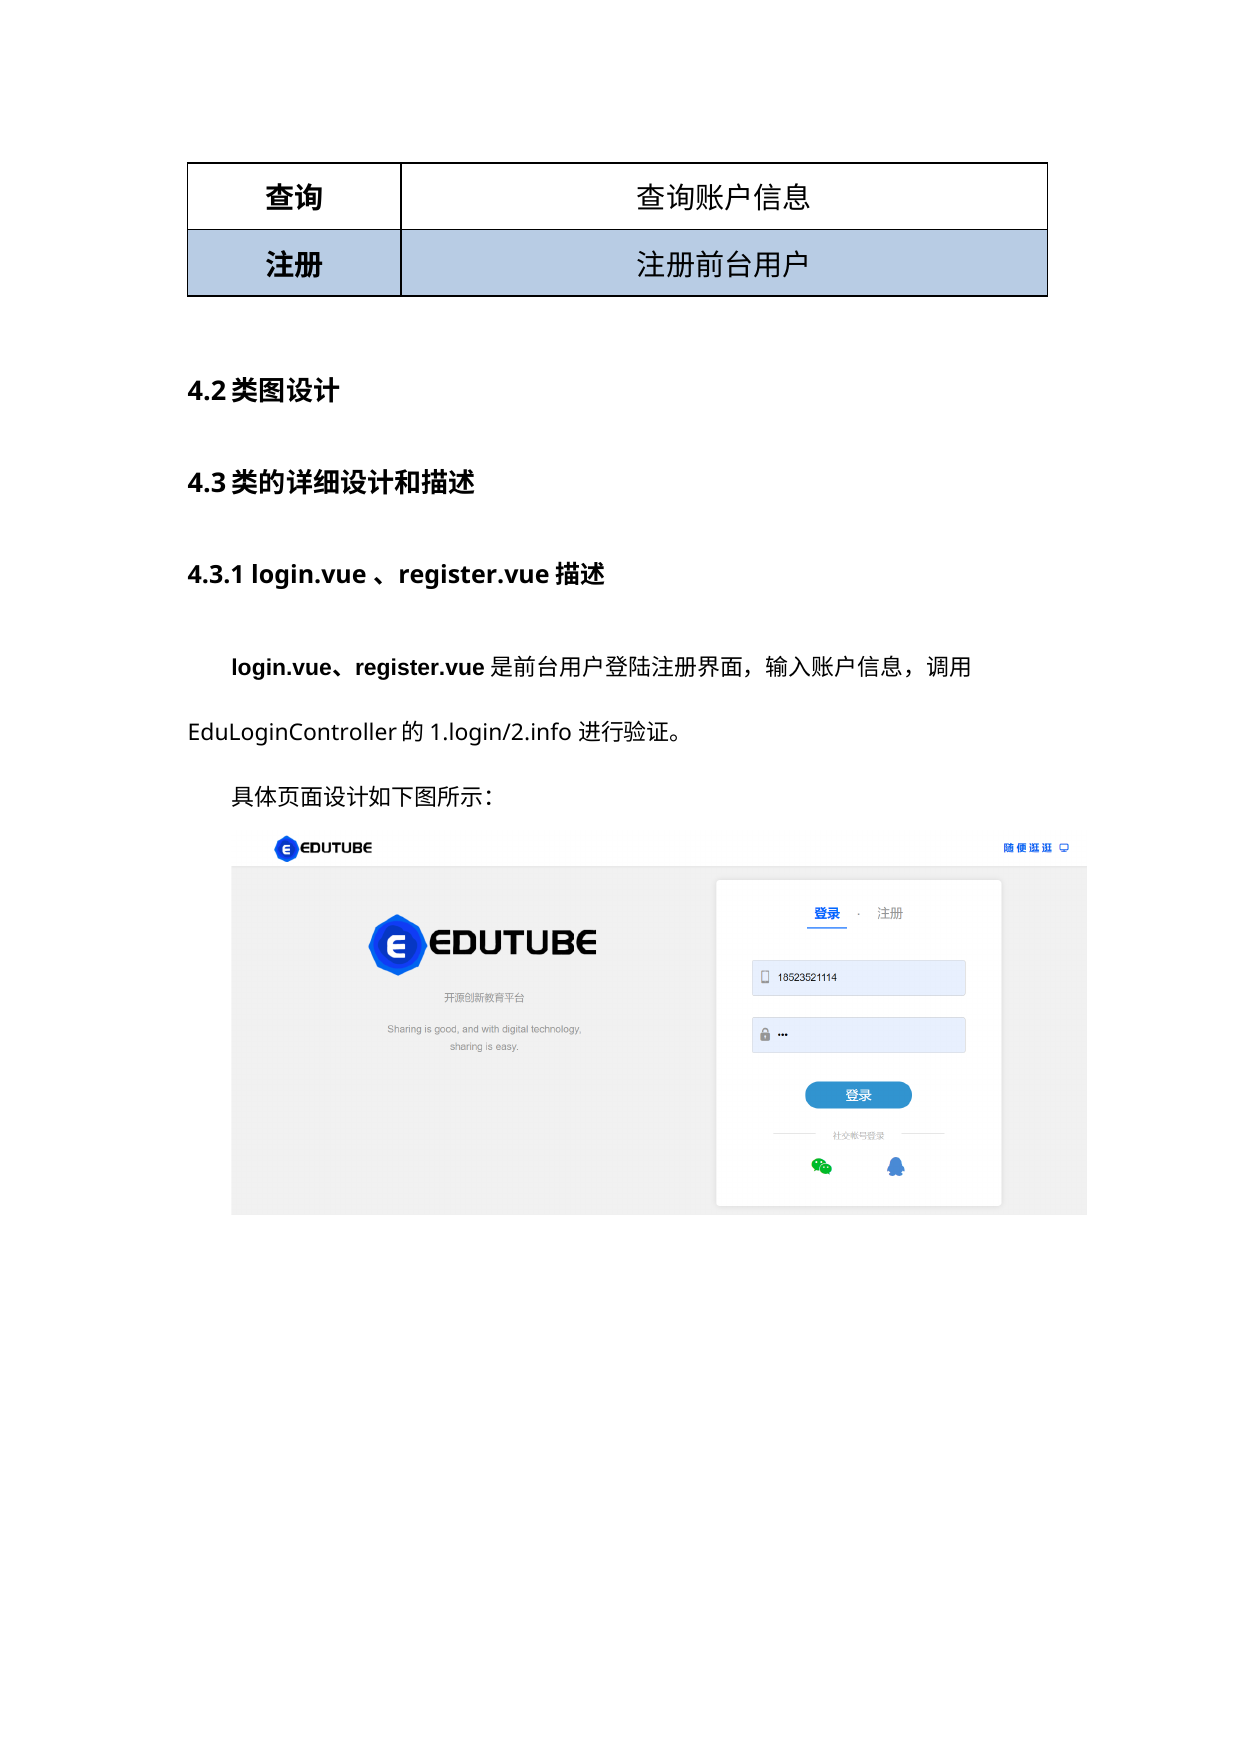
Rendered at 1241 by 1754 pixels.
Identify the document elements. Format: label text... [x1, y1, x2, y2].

text 具体页面设计如下图所示： [187, 762, 1053, 827]
text 4.2类图设计 [187, 356, 1053, 421]
table_cell 注册 [188, 230, 400, 295]
table_cell 注册前台用户 [402, 230, 1047, 295]
picture [231, 830, 1087, 1215]
text 4.3.1 login.vue 、register.vue描述 [187, 540, 1053, 605]
text 4.3类的详细设计和描述 [187, 448, 1053, 513]
table_cell 查询 [188, 164, 400, 228]
text login.vue、register.vue 是前台用户登陆注册界面，输入账户信息，调用EduLoginController的1.login/2.info 进行验证。 [187, 632, 1053, 762]
table_cell 查询账户信息 [402, 164, 1047, 228]
